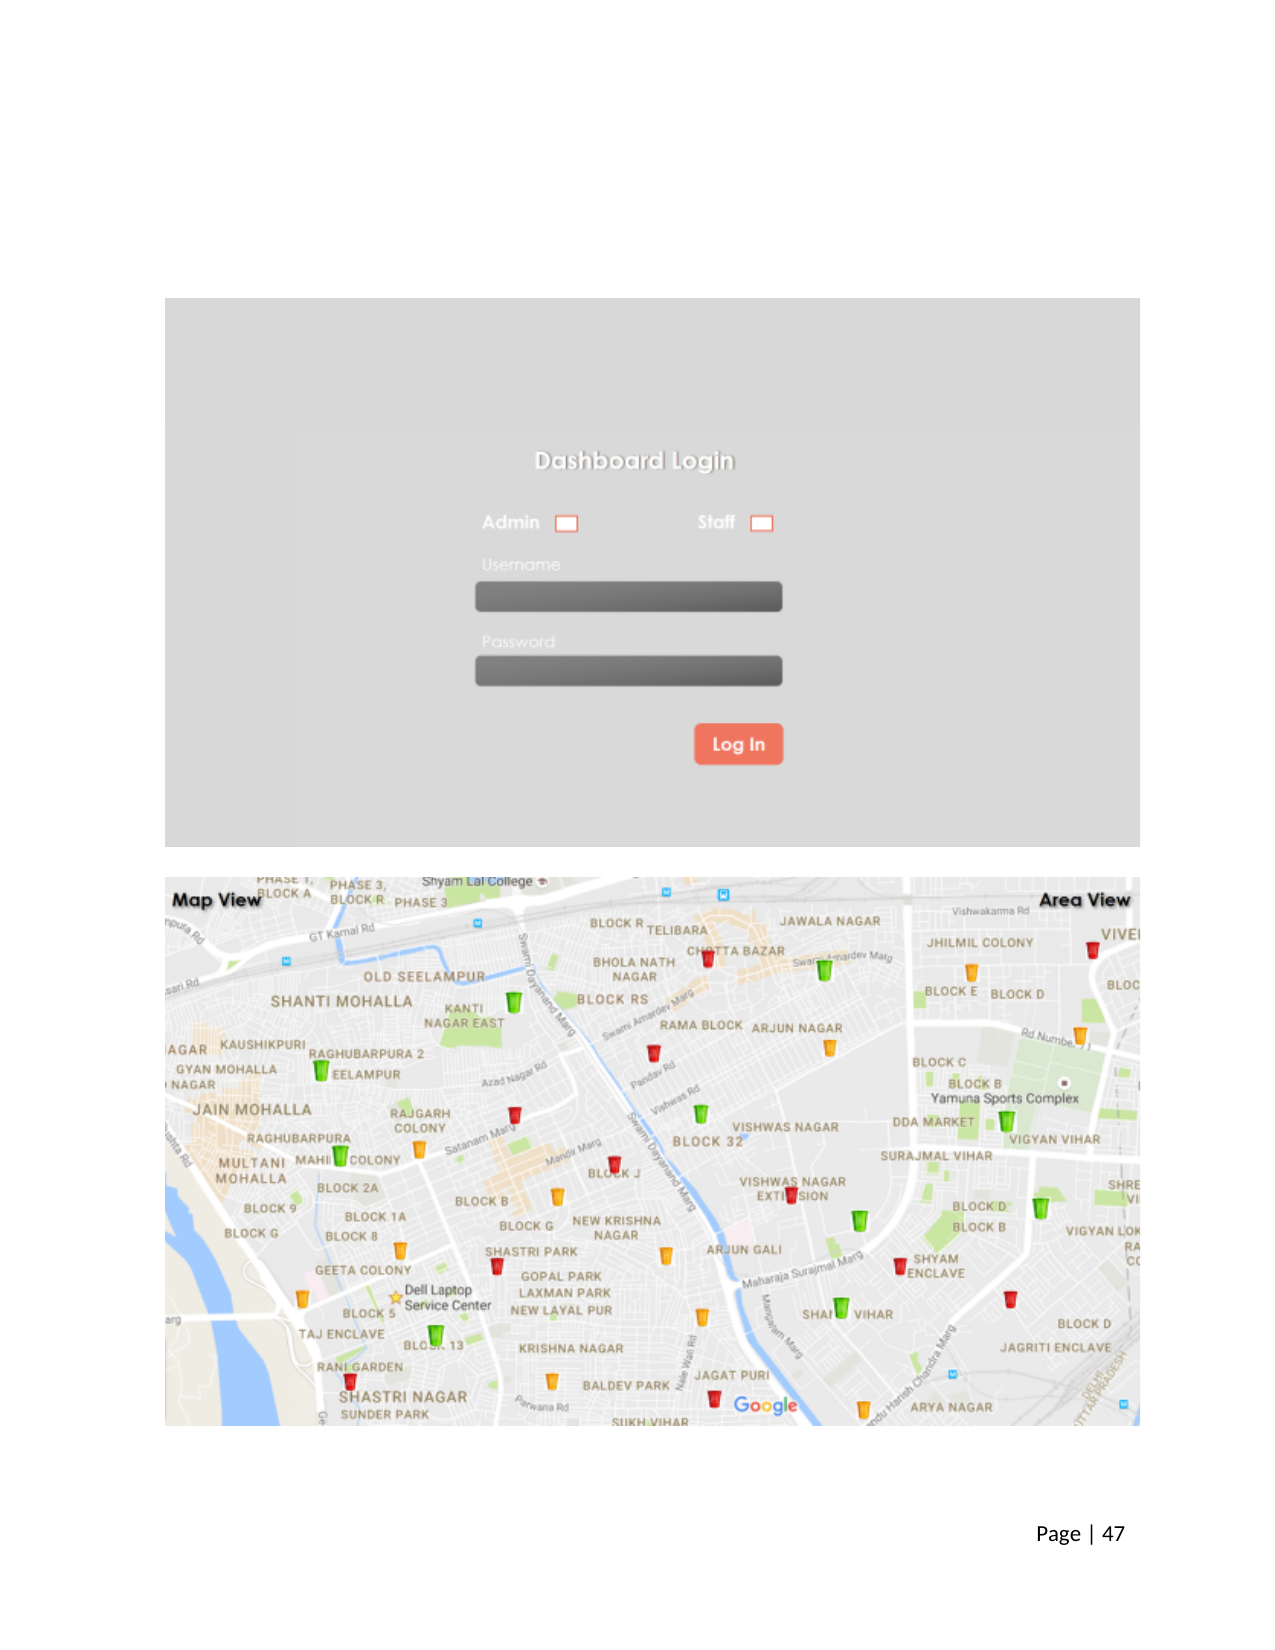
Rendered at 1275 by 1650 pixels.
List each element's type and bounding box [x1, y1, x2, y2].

picture [165, 298, 1141, 847]
picture [165, 877, 1141, 1426]
